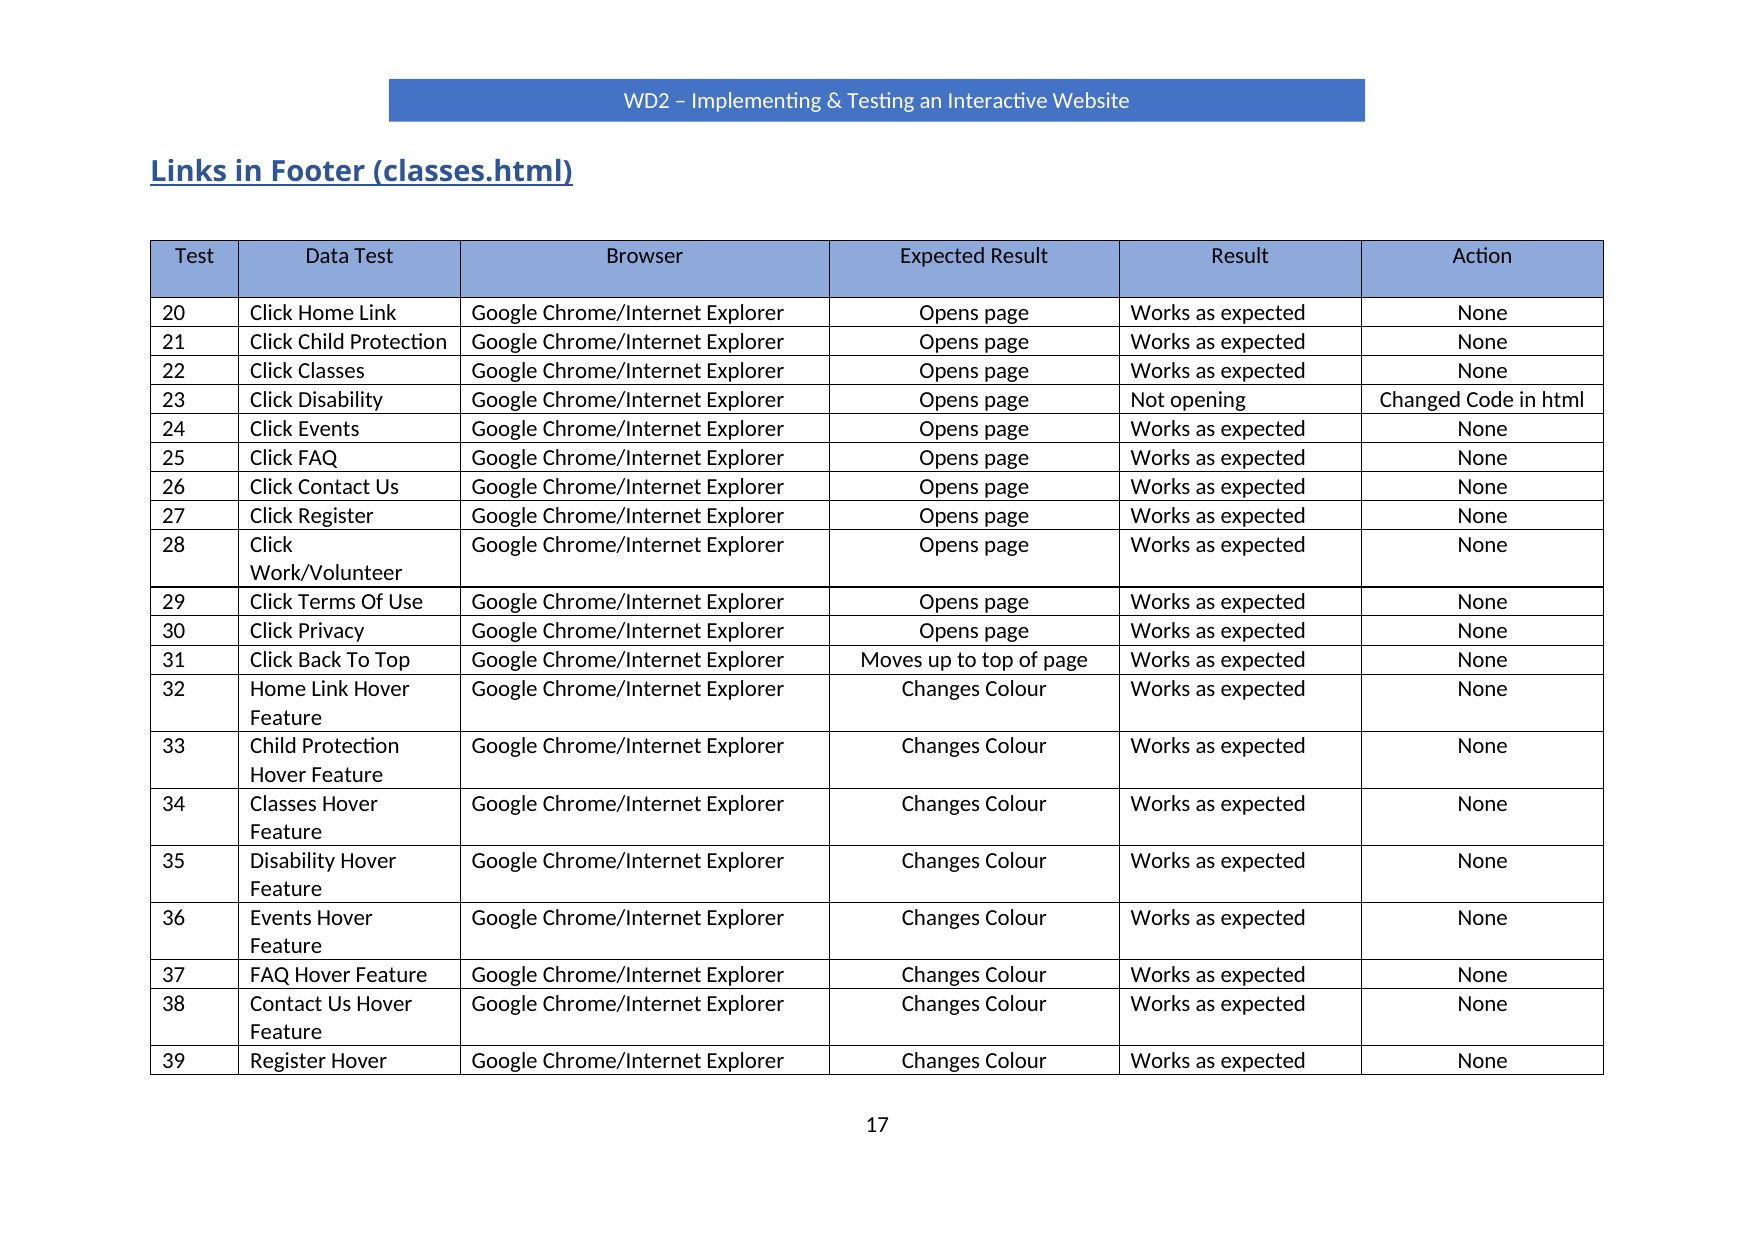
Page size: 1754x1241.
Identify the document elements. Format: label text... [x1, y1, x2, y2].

table_cell 39 [151, 1046, 238, 1074]
table_cell 38 [151, 989, 238, 1045]
table_cell Opens page [830, 385, 1119, 413]
table_cell Changes Colour [830, 846, 1119, 902]
table_cell Works as expected [1120, 846, 1361, 902]
table_cell Google Chrome/Internet Explorer [461, 903, 829, 959]
table_cell Works as expected [1120, 616, 1361, 644]
table_cell Works as expected [1120, 989, 1361, 1045]
table_cell Click Register [239, 501, 460, 529]
table_cell 36 [151, 903, 238, 959]
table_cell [239, 1046, 460, 1074]
table_cell None [1362, 960, 1603, 988]
table_cell Changes Colour [830, 960, 1119, 988]
table_cell Google Chrome/Internet Explorer [461, 989, 829, 1045]
subtitle Links in Footer (classes.html) [150, 150, 1604, 190]
table_cell 27 [151, 501, 238, 529]
table_cell 29 [151, 588, 238, 615]
table_cell Not opening [1120, 385, 1361, 413]
table_header Browser [461, 241, 829, 297]
table_cell Google Chrome/Internet Explorer [461, 385, 829, 413]
table_cell 22 [151, 356, 238, 384]
table_header Action [1362, 241, 1603, 297]
table_cell None [1362, 356, 1603, 384]
table_cell 28 [151, 530, 238, 586]
table_cell None [1362, 646, 1603, 673]
table_cell Google Chrome/Internet Explorer [461, 846, 829, 902]
table_cell Opens page [830, 356, 1119, 384]
table_cell Google Chrome/Internet Explorer [461, 960, 829, 988]
table_cell Google Chrome/Internet Explorer [461, 356, 829, 384]
table_cell Click FAQ [239, 443, 460, 471]
table_cell Changes Colour [830, 789, 1119, 845]
table_cell None [1362, 789, 1603, 845]
table_cell Disability Hover Feature [239, 846, 460, 902]
table_cell Opens page [830, 501, 1119, 529]
table_cell Works as expected [1120, 732, 1361, 788]
table_cell Google Chrome/Internet Explorer [461, 675, 829, 731]
table_cell None [1362, 1046, 1603, 1074]
table_cell Google Chrome/Internet Explorer [461, 646, 829, 673]
table_cell None [1362, 846, 1603, 902]
table_cell Changed Code in html [1362, 385, 1603, 413]
table_cell Opens page [830, 472, 1119, 500]
table_cell Works as expected [1120, 903, 1361, 959]
table_cell None [1362, 443, 1603, 471]
table_cell Works as expected [1120, 1046, 1361, 1074]
table_cell Changes Colour [830, 675, 1119, 731]
table_cell None [1362, 675, 1603, 731]
table_cell Works as expected [1120, 530, 1361, 586]
table_cell 37 [151, 960, 238, 988]
table_cell Google Chrome/Internet Explorer [461, 443, 829, 471]
table_cell Changes Colour [830, 732, 1119, 788]
table_cell Works as expected [1120, 588, 1361, 615]
table_cell Works as expected [1120, 298, 1361, 326]
table_cell 23 [151, 385, 238, 413]
table_cell Works as expected [1120, 443, 1361, 471]
table_cell Works as expected [1120, 675, 1361, 731]
table_cell Google Chrome/Internet Explorer [461, 501, 829, 529]
table_cell Opens page [830, 414, 1119, 442]
table_cell None [1362, 501, 1603, 529]
table_cell 30 [151, 616, 238, 644]
table_cell Opens page [830, 588, 1119, 615]
table_header Result [1120, 241, 1361, 297]
table_cell Works as expected [1120, 356, 1361, 384]
table_cell 25 [151, 443, 238, 471]
table_cell Works as expected [1120, 646, 1361, 673]
table_cell Changes Colour [830, 1046, 1119, 1074]
table_cell 26 [151, 472, 238, 500]
table_cell Opens page [830, 616, 1119, 644]
table_cell FAQ Hover Feature [239, 960, 460, 988]
table_cell Moves up to top of page [830, 646, 1119, 673]
table_cell Click Classes [239, 356, 460, 384]
table_cell Click Work/Volunteer [239, 530, 460, 586]
table_cell Works as expected [1120, 327, 1361, 355]
table_cell None [1362, 298, 1603, 326]
table_cell Works as expected [1120, 960, 1361, 988]
table_cell Google Chrome/Internet Explorer [461, 530, 829, 586]
table_cell Works as expected [1120, 501, 1361, 529]
table_cell None [1362, 903, 1603, 959]
table_cell Works as expected [1120, 472, 1361, 500]
table_cell Google Chrome/Internet Explorer [461, 588, 829, 615]
table_cell None [1362, 327, 1603, 355]
table_cell Google Chrome/Internet Explorer [461, 298, 829, 326]
table_cell 34 [151, 789, 238, 845]
table_cell Click Home Link [239, 298, 460, 326]
table_cell Opens page [830, 530, 1119, 586]
table_cell Works as expected [1120, 789, 1361, 845]
table_cell 33 [151, 732, 238, 788]
table_cell Google Chrome/Internet Explorer [461, 327, 829, 355]
table_cell 21 [151, 327, 238, 355]
table_cell Click Child Protection [239, 327, 460, 355]
table_cell Google Chrome/Internet Explorer [461, 472, 829, 500]
table_cell 35 [151, 846, 238, 902]
table_cell Contact Us Hover Feature [239, 989, 460, 1045]
table_cell 24 [151, 414, 238, 442]
table_cell None [1362, 616, 1603, 644]
table_cell Home Link Hover Feature [239, 675, 460, 731]
table_cell Works as expected [1120, 414, 1361, 442]
table_cell Click Disability [239, 385, 460, 413]
table_cell None [1362, 588, 1603, 615]
table_cell Classes Hover Feature [239, 789, 460, 845]
table_cell None [1362, 989, 1603, 1045]
table_cell Click Privacy [239, 616, 460, 644]
table_cell None [1362, 732, 1603, 788]
table_cell Changes Colour [830, 903, 1119, 959]
table_cell Opens page [830, 327, 1119, 355]
table_cell Changes Colour [830, 989, 1119, 1045]
table_cell Click Terms Of Use [239, 588, 460, 615]
table_cell Child Protection Hover Feature [239, 732, 460, 788]
table_cell Events Hover Feature [239, 903, 460, 959]
table_header Data Test [239, 241, 460, 297]
table_cell 20 [151, 298, 238, 326]
table_cell Click Events [239, 414, 460, 442]
table_cell Google Chrome/Internet Explorer [461, 789, 829, 845]
table_cell Click Back To Top [239, 646, 460, 673]
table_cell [461, 1046, 829, 1074]
table_header Test [151, 241, 238, 297]
table_cell None [1362, 530, 1603, 586]
table_cell Opens page [830, 443, 1119, 471]
table_cell Google Chrome/Internet Explorer [461, 414, 829, 442]
table_cell Opens page [830, 298, 1119, 326]
table_cell None [1362, 472, 1603, 500]
table_cell 31 [151, 646, 238, 673]
table_cell Click Contact Us [239, 472, 460, 500]
table_header Expected Result [830, 241, 1119, 297]
table_cell None [1362, 414, 1603, 442]
table_cell Google Chrome/Internet Explorer [461, 616, 829, 644]
table_cell Google Chrome/Internet Explorer [461, 732, 829, 788]
table_cell 32 [151, 675, 238, 731]
